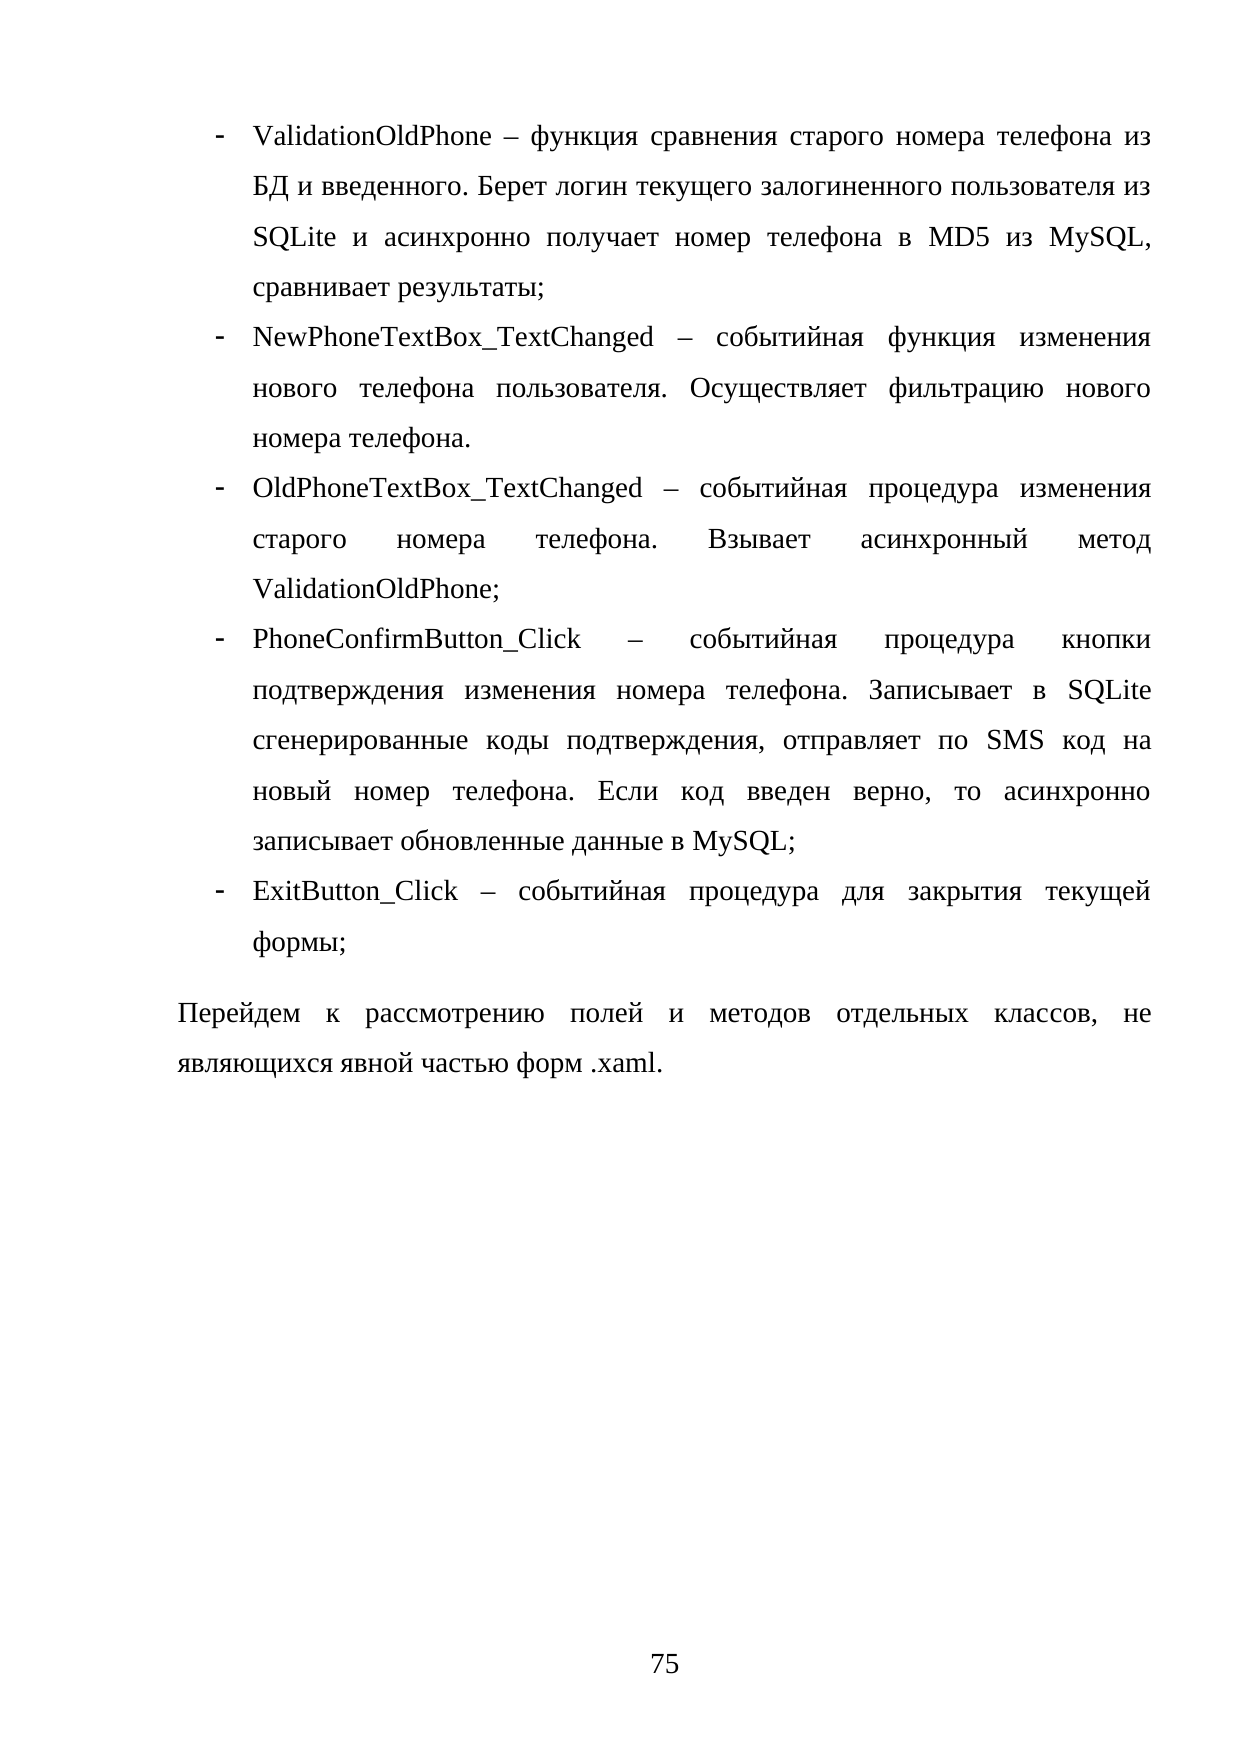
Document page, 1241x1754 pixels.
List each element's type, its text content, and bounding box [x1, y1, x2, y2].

list ValidationOldPhone – функция сравнения старого номера телефона из БД и введенного. Берет логин текущего залогиненного пользователя из SQLite и асинхронно получает номер телефона в MD5 из MySQL, сравнивает результаты; [215, 118, 1152, 303]
text Перейдем к рассмотрению полей и методов отдельных класcов, не являющихся явной частью форм .xaml. [177, 995, 1152, 1079]
list PhoneConfirmButton_Click – событийная процедура кнопки подтверждения изменения номера телефона. Записывает в SQLite сгенерированные коды подтверждения, отправляет по SMS код на новый номер телефона. Если код введен верно, то асинхронно записывает обновленные данные в MySQL; [215, 622, 1152, 856]
list NewPhoneTextBox_TextChanged – событийная функция изменения нового телефона пользователя. Осуществляет фильтрацию нового номера телефона. [215, 319, 1152, 454]
list ExitButton_Click – событийная процедура для закрытия текущей формы; [215, 873, 1152, 957]
list OldPhoneTextBox_TextChanged – событийная процедура изменения старого номера телефона. Взывает асинхронный метод ValidationOldPhone; [215, 471, 1152, 605]
